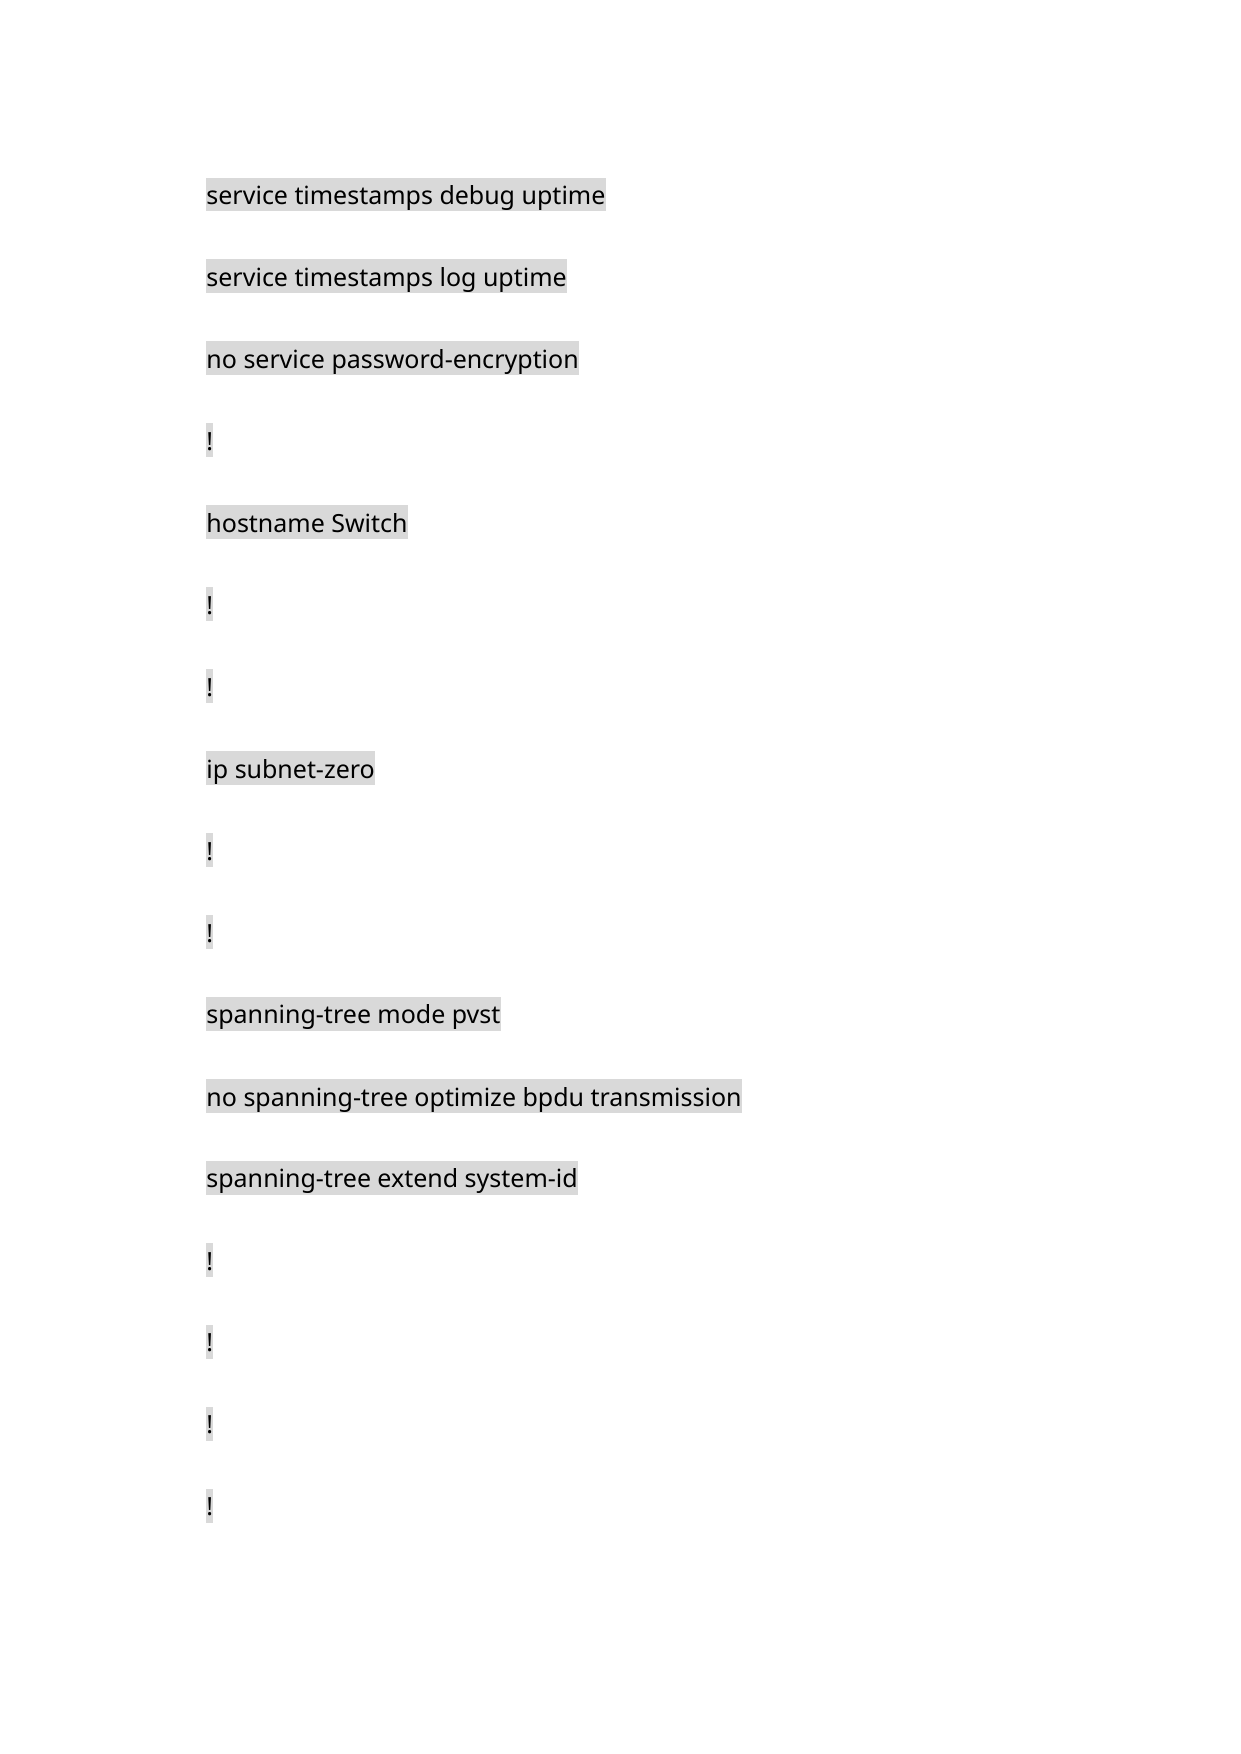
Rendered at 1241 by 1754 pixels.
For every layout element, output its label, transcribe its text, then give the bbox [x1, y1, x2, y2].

text ! [206, 408, 1106, 473]
text ! [206, 1392, 1106, 1457]
text spanning-tree mode pvst [206, 982, 1106, 1047]
text ip subnet-zero [206, 736, 1106, 801]
text spanning-tree extend system-id [206, 1146, 1106, 1211]
text ! [206, 572, 1106, 637]
text ! [206, 1310, 1106, 1375]
text ! [206, 818, 1106, 883]
text ! [206, 900, 1106, 965]
text ! [206, 1474, 1106, 1539]
text no spanning-tree optimize bpdu transmission [206, 1064, 1106, 1129]
text service timestamps log uptime [206, 244, 1106, 309]
text ! [206, 1228, 1106, 1293]
text no service password-encryption [206, 326, 1106, 391]
text service timestamps debug uptime [206, 162, 1106, 227]
text ! [206, 654, 1106, 719]
text hostname Switch [206, 490, 1106, 555]
